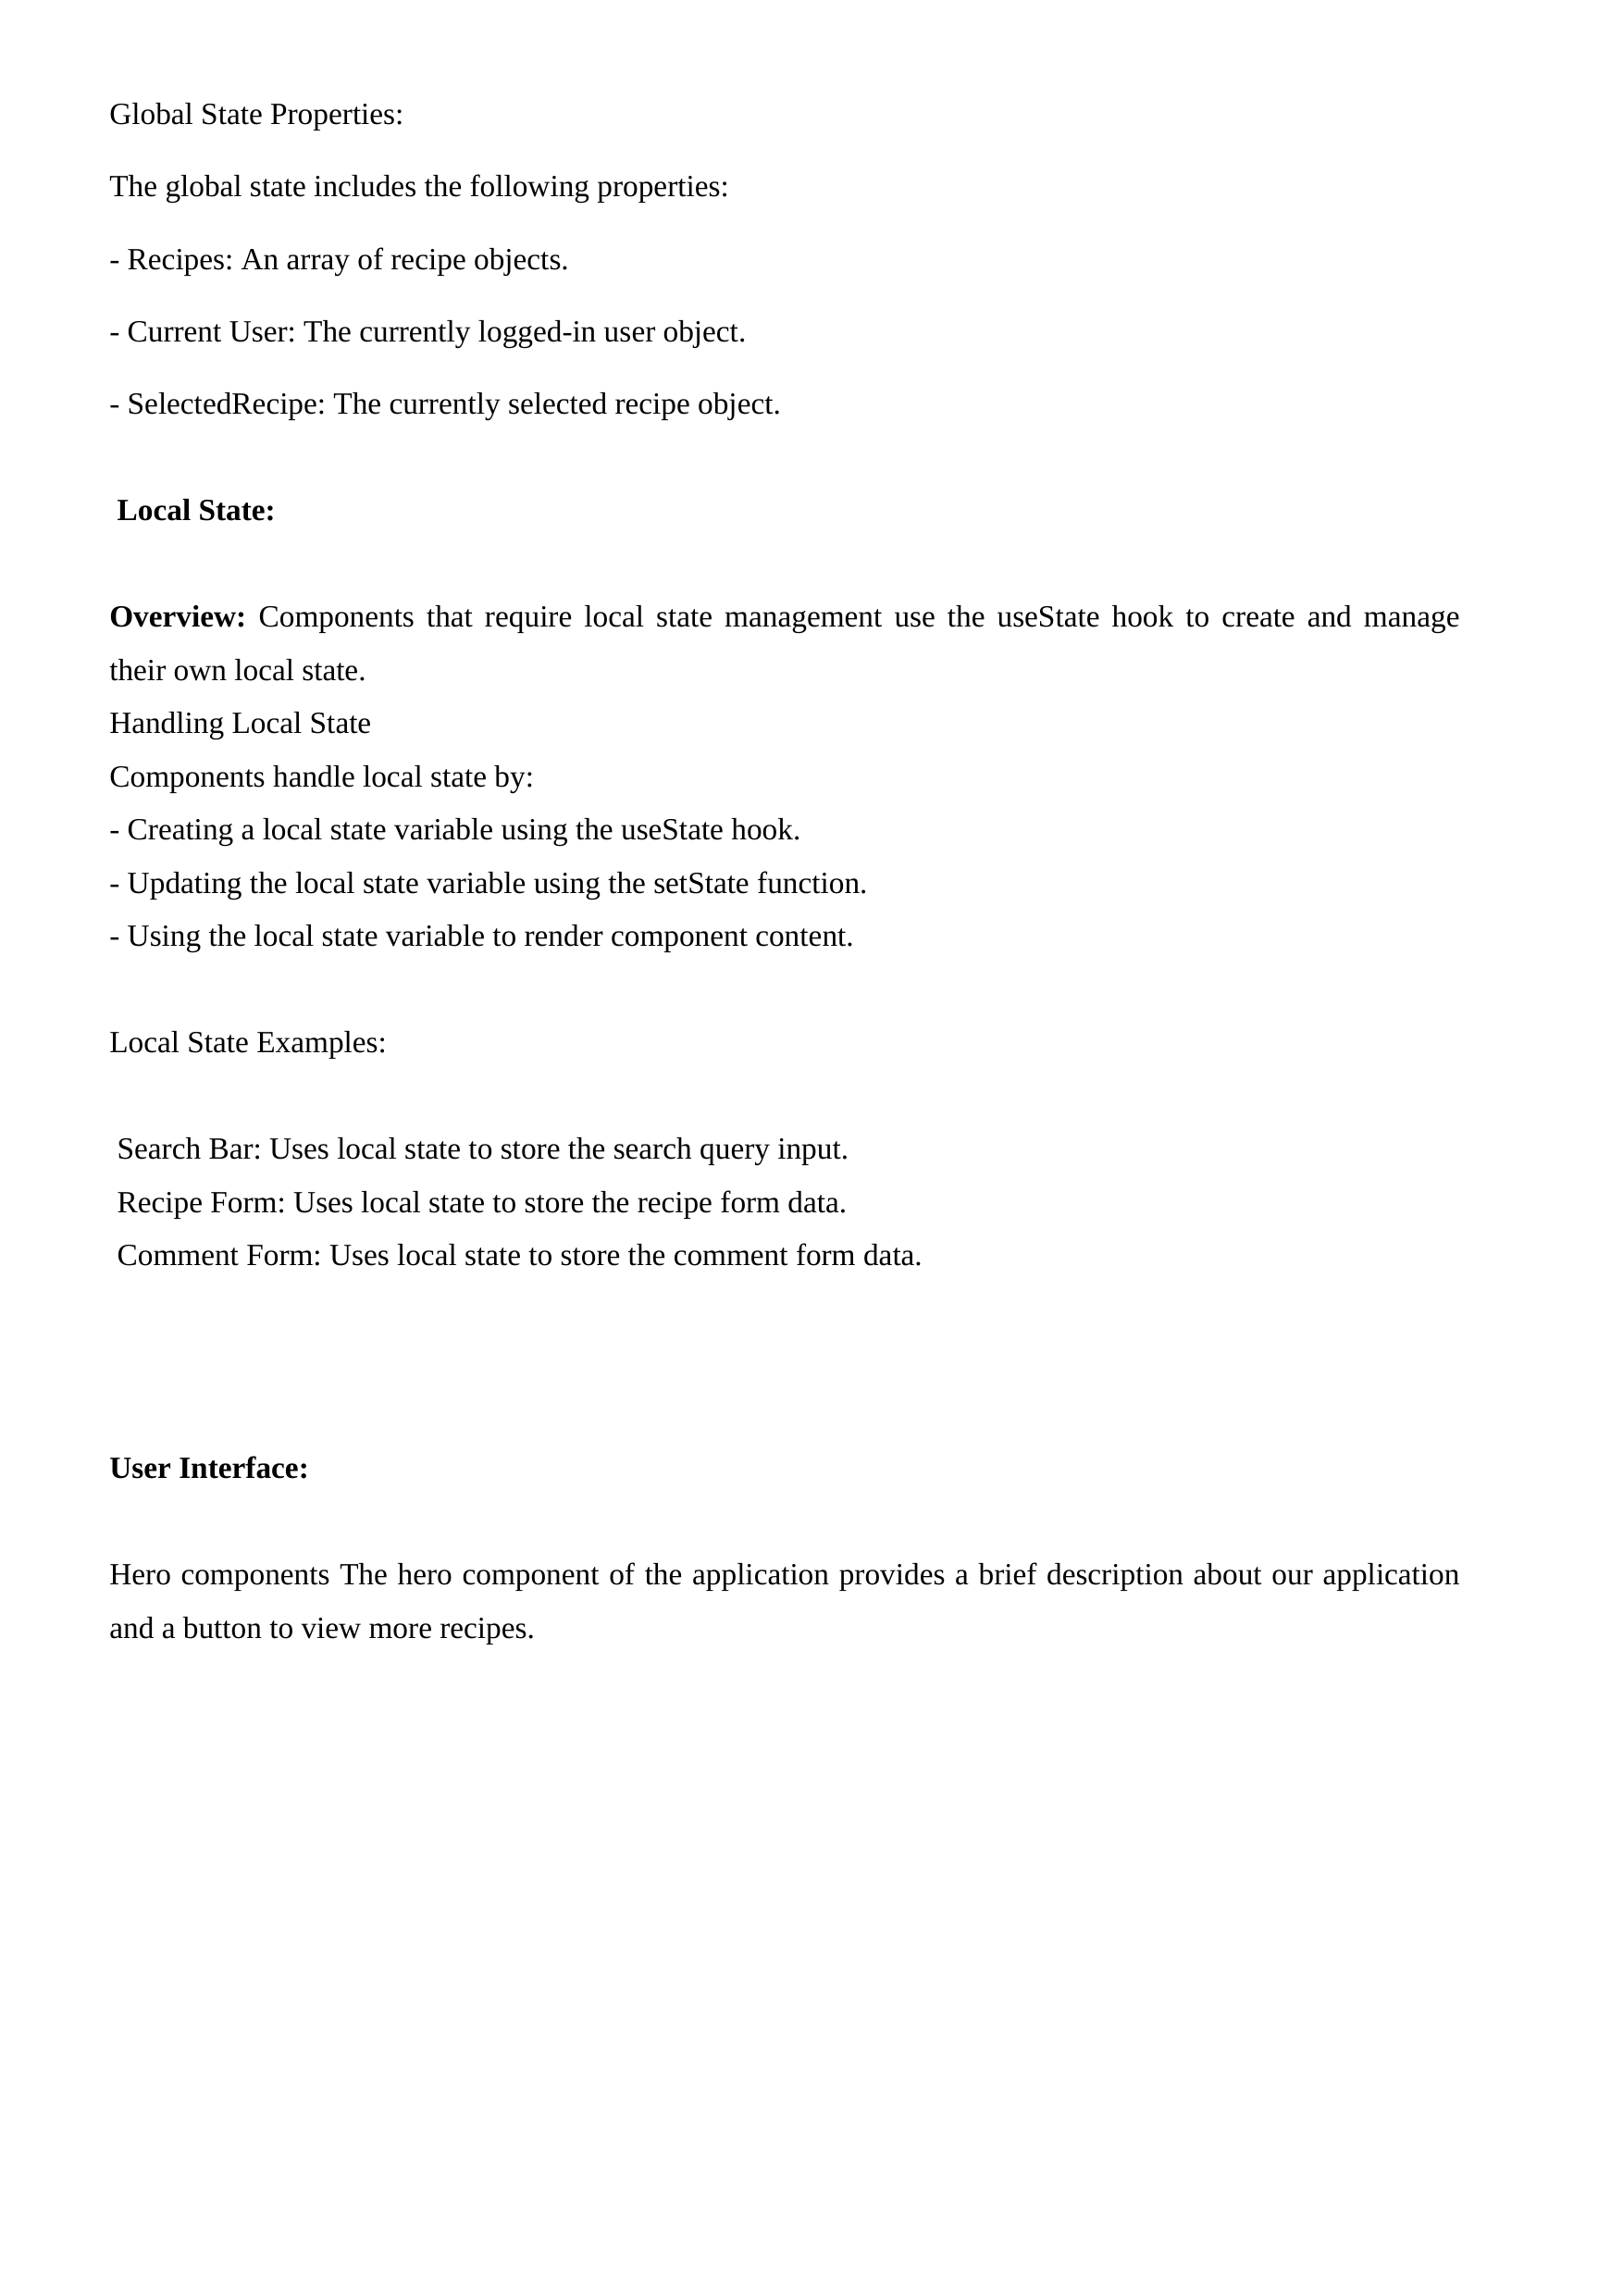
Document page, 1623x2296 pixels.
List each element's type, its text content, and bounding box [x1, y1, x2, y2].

text - Current User: The currently logged-in user object. [109, 313, 1462, 349]
text Comment Form: Uses local state to store the comment form data. [109, 1237, 1462, 1272]
text Global State Properties: [109, 95, 1462, 131]
text Handling Local State [109, 705, 1462, 740]
text - Using the local state variable to render component content. [109, 918, 1462, 953]
text Hero components The hero component of the application provides a brief description about our application and a button to view more recipes. [109, 1557, 1462, 1645]
text Overview: Components that require local state management use the useState hook to create and manage their own local state. [109, 599, 1462, 688]
text Search Bar: Uses local state to store the search query input. [109, 1131, 1462, 1166]
text Recipe Form: Uses local state to store the recipe form data. [109, 1184, 1462, 1220]
text Local State Examples: [109, 1024, 1462, 1060]
text The global state includes the following properties: [109, 168, 1462, 204]
text - Recipes: An array of recipe objects. [109, 241, 1462, 276]
text User Interface: [109, 1450, 1462, 1485]
text Components handle local state by: [109, 758, 1462, 794]
text Local State: [109, 492, 1462, 527]
text - Updating the local state variable using the setState function. [109, 864, 1462, 900]
text - Creating a local state variable using the useState hook. [109, 812, 1462, 847]
text - SelectedRecipe: The currently selected recipe object. [109, 386, 1462, 421]
